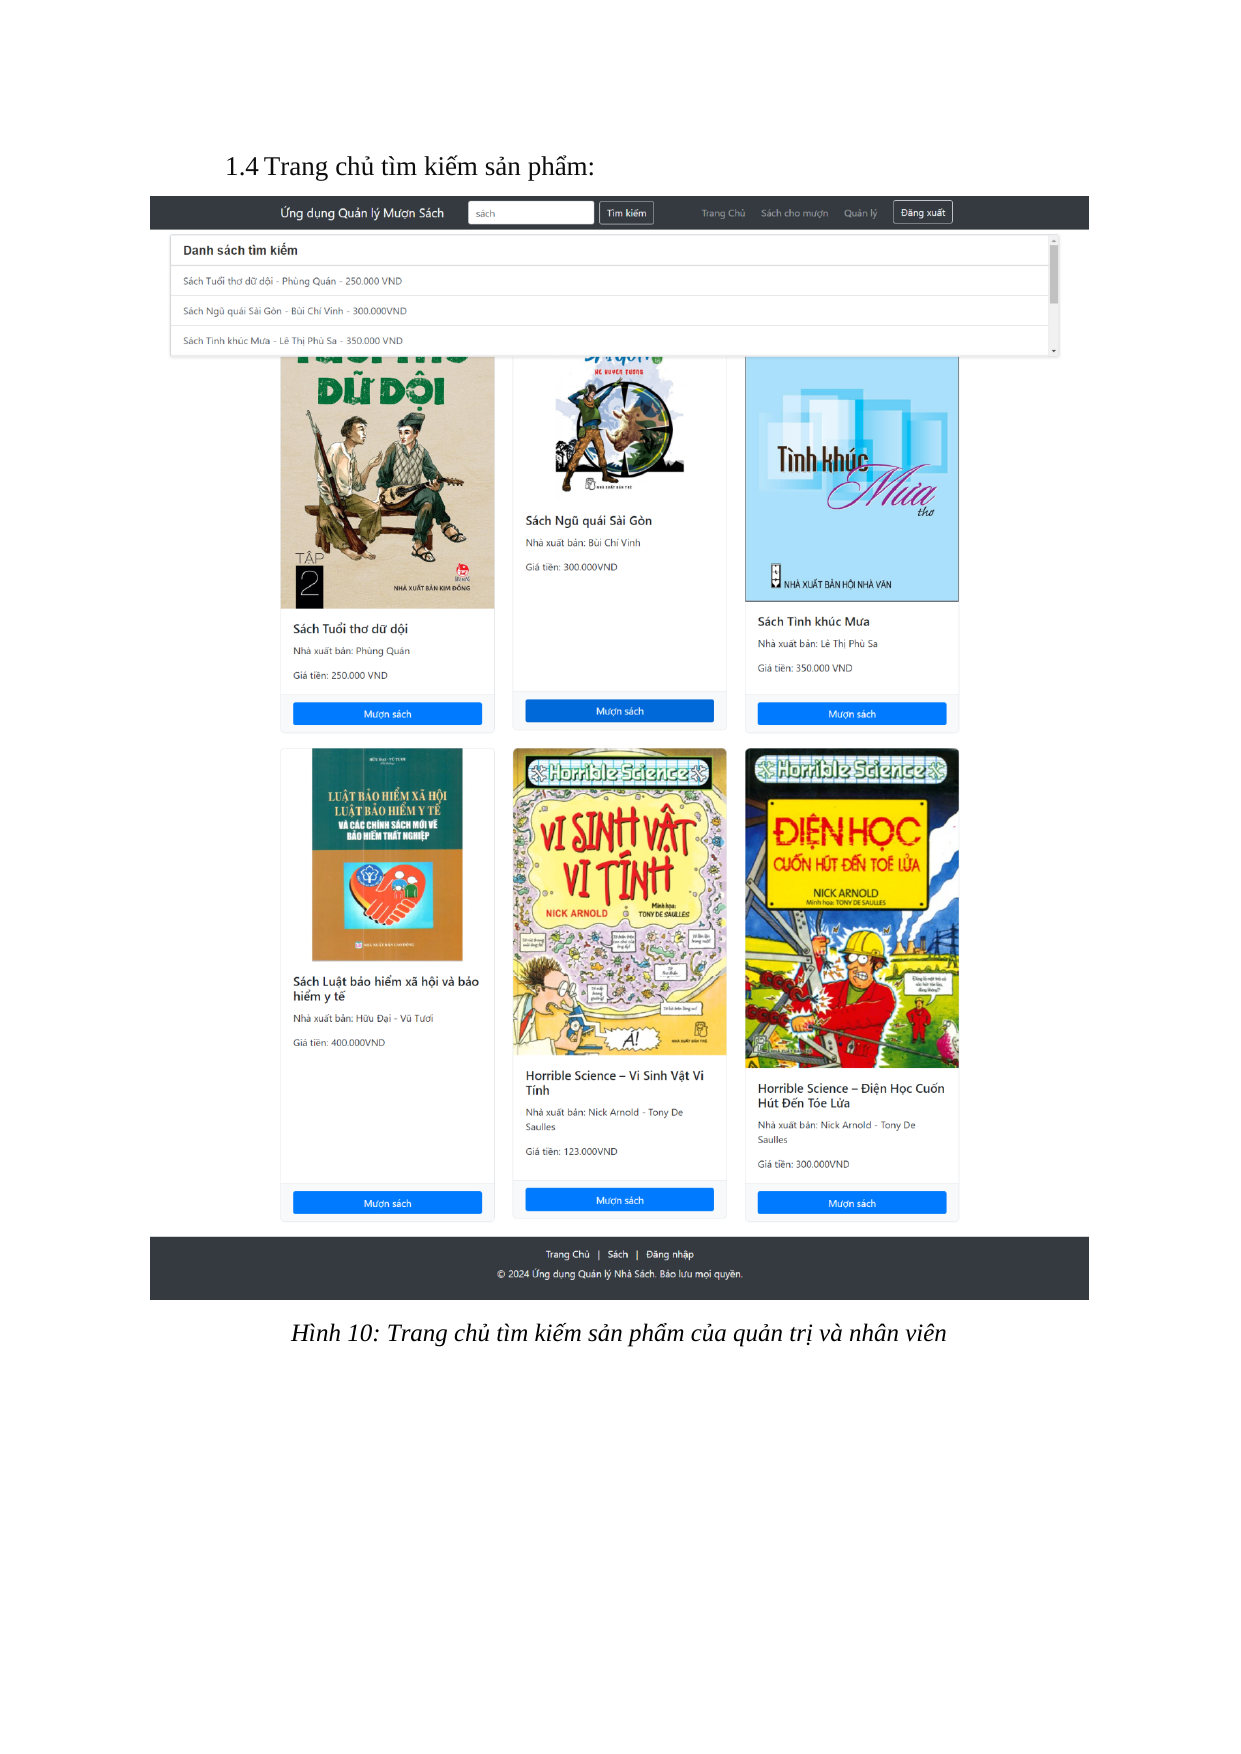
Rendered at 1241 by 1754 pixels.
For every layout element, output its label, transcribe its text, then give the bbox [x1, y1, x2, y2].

text Hình 10: Trang chủ tìm kiếm sản phẩm của quản trị và nhân viên [150, 1318, 1090, 1347]
picture [150, 196, 1089, 1300]
subtitle Trang chủ tìm kiếm sản phẩm: [225, 150, 1090, 181]
